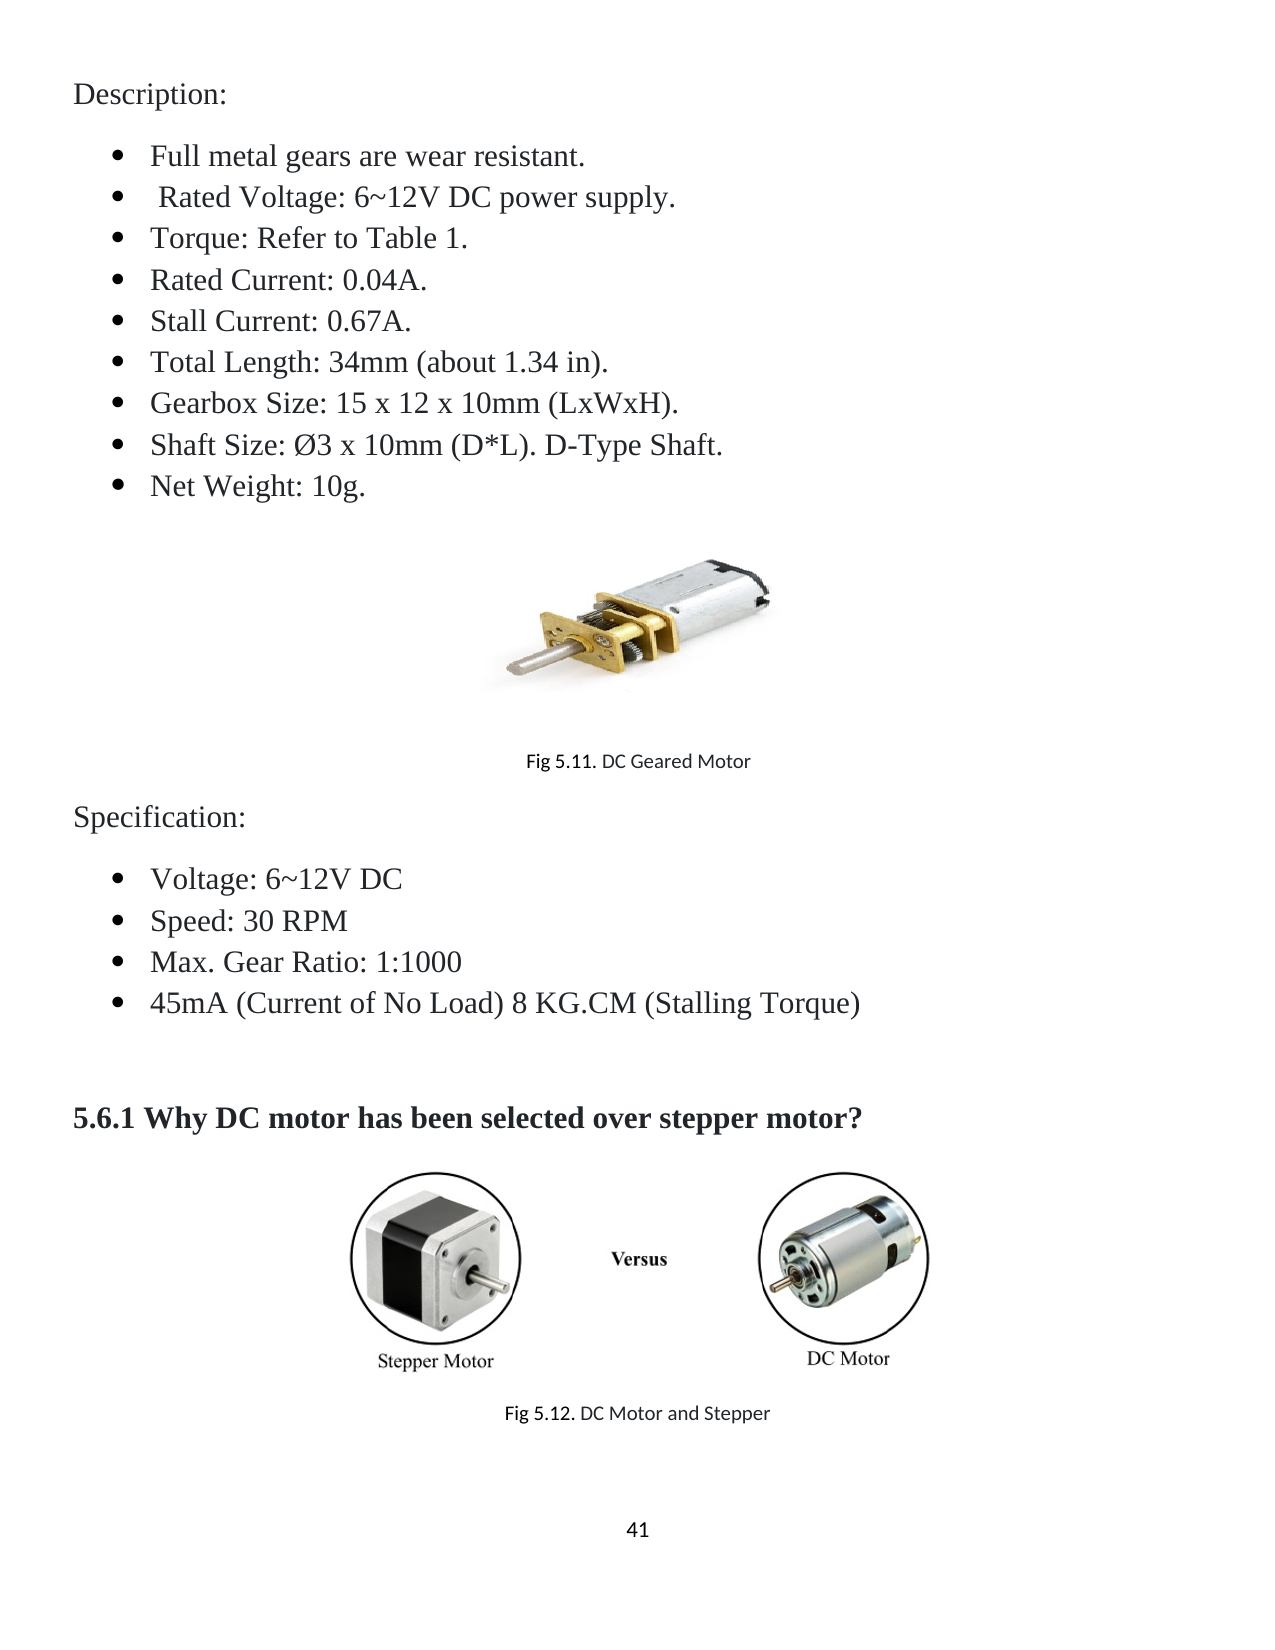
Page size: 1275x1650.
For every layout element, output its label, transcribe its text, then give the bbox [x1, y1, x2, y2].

list Voltage: 6~12V DC [112, 861, 1202, 896]
list Full metal gears are wear resistant. [112, 137, 1202, 173]
list 45mA (Current of No Load) 8 KG.CM (Stalling Torque) [112, 984, 1202, 1020]
list Rated Voltage: 6~12V DC power supply. [112, 178, 1202, 214]
text Description: [73, 75, 1202, 111]
picture [462, 529, 815, 724]
text Fig 5.12. DC Motor and Stepper [73, 1401, 1202, 1426]
picture [262, 1161, 1013, 1376]
list Stall Current: 0.67A. [112, 302, 1202, 338]
list Speed: 30 RPM [112, 902, 1202, 938]
text Specification: [73, 798, 1202, 834]
text 5.6.1 Why DC motor has been selected over stepper motor? [73, 1099, 1202, 1135]
list Net Weight: 10g. [112, 467, 1202, 503]
list Max. Gear Ratio: 1:1000 [112, 943, 1202, 979]
list Torque: Refer to Table 1. [112, 219, 1202, 256]
text Fig 5.11. DC Geared Motor [75, 748, 1202, 774]
list Total Length: 34mm (about 1.34 in). [112, 343, 1202, 379]
list Gearbox Size: 15 x 12 x 10mm (LxWxH). [112, 384, 1202, 421]
list Shaft Size: Ø3 x 10mm (D*L). D-Type Shaft. [112, 426, 1202, 462]
list Rated Current: 0.04A. [112, 261, 1202, 297]
